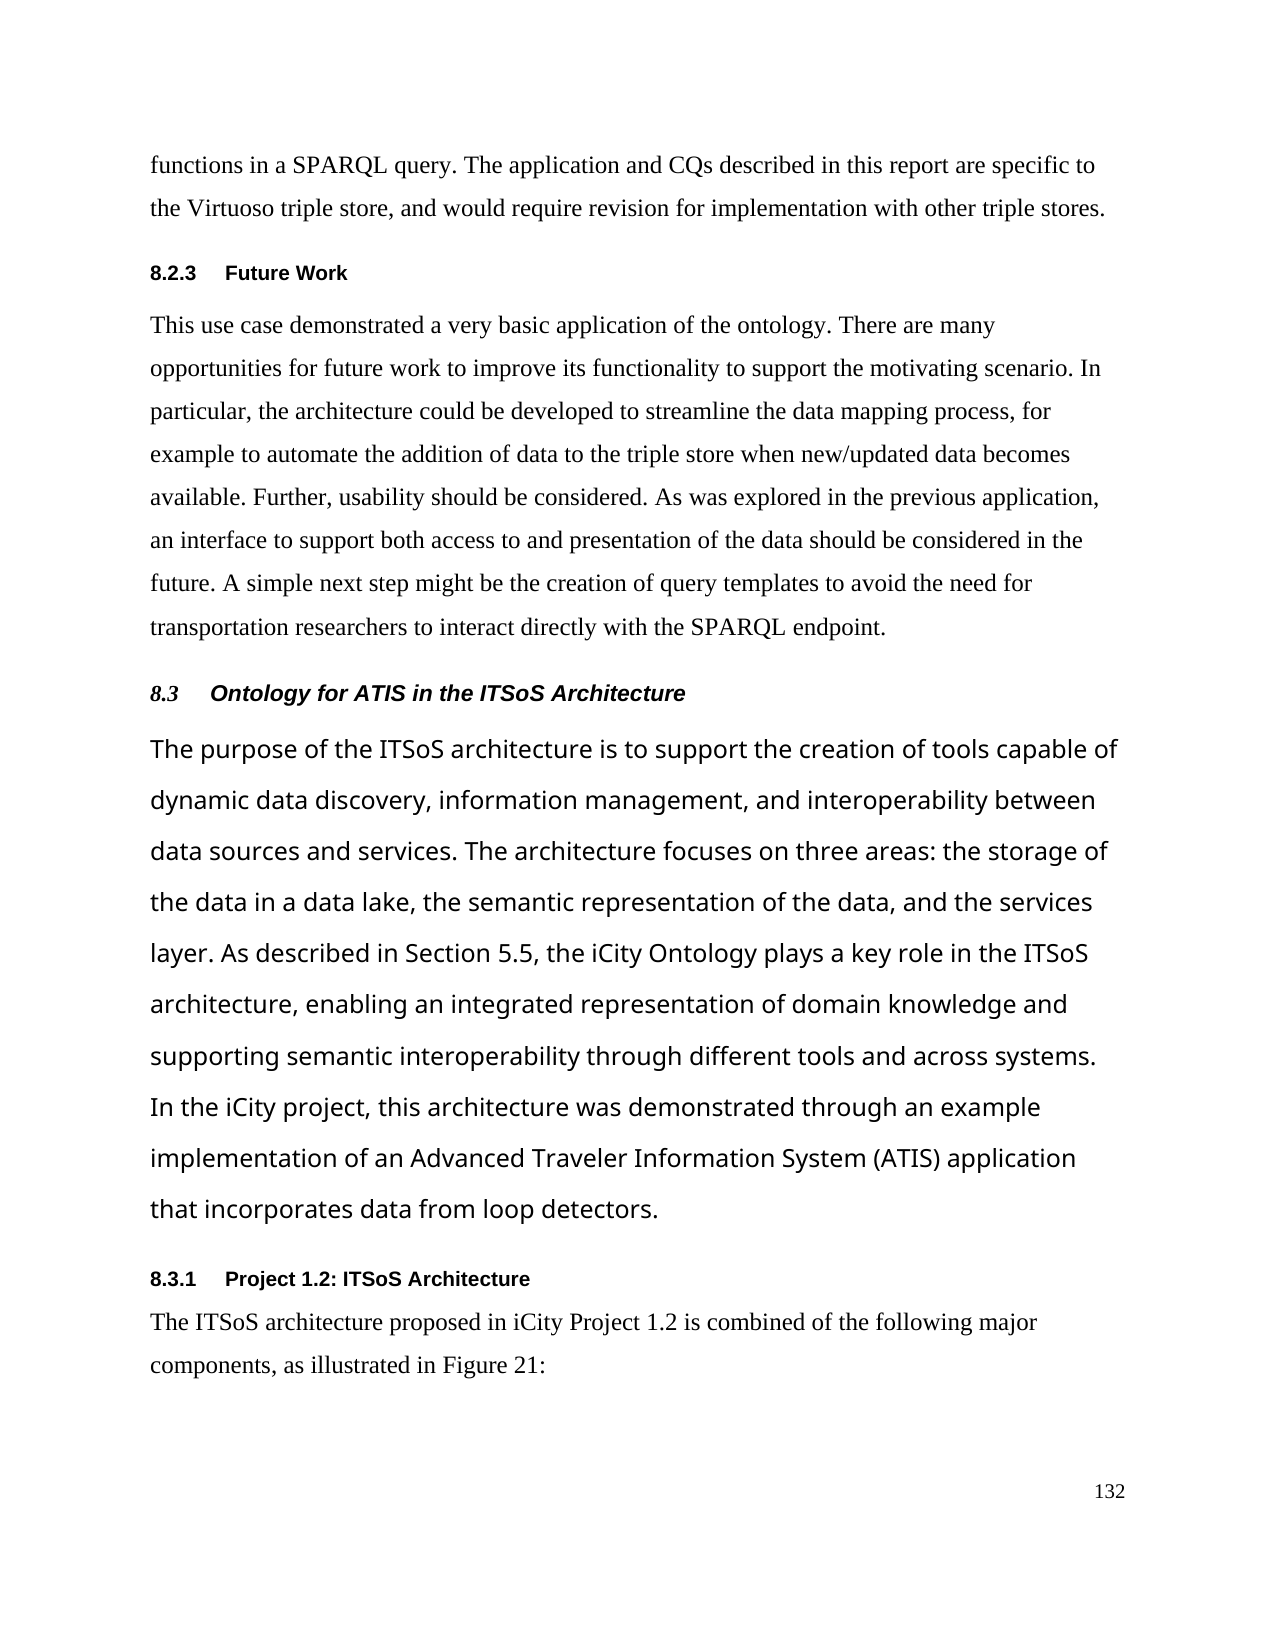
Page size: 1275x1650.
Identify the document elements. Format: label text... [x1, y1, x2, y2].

subtitle Project 1.2: ITSoS Architecture [150, 1267, 1125, 1291]
text The ITSoS architecture proposed in iCity Project 1.2 is combined of the following major components, as illustrated in Figure 19: [150, 1307, 1125, 1379]
text This use case demonstrated a very basic application of the ontology. There are many opportunities for future work to improve its functionality to support the motivating scenario. In particular, the architecture could be developed to streamline the data mapping process, for example to automate the addition of data to the triple store when new/updated data becomes available. Further, usability should be considered. As was explored in the previous application, an interface to support both access to and presentation of the data should be considered in the future. A simple next step might be the creation of query templates to avoid the need for transportation researchers to interact directly with the SPARQL endpoint. [150, 310, 1125, 640]
text The purpose of the ITSoS architecture is to support the creation of tools capable of dynamic data discovery, information management, and interoperability between data sources and services. The architecture focuses on three areas: the storage of the data in a data lake, the semantic representation of the data, and the services layer. As described in Section 5.5, the iCity Ontology plays a key role in the ITSoS architecture, enabling an integrated representation of domain knowledge and supporting semantic interoperability through different tools and across systems. In the iCity project, this architecture was demonstrated through an example implementation of an Advanced Traveler Information System (ATIS) application that incorporates data from loop detectors. [150, 732, 1125, 1225]
subtitle Ontology for ATIS in the ITSoS Architecture [150, 680, 1125, 706]
subtitle Future Work [150, 261, 1125, 285]
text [150, 150, 1125, 222]
